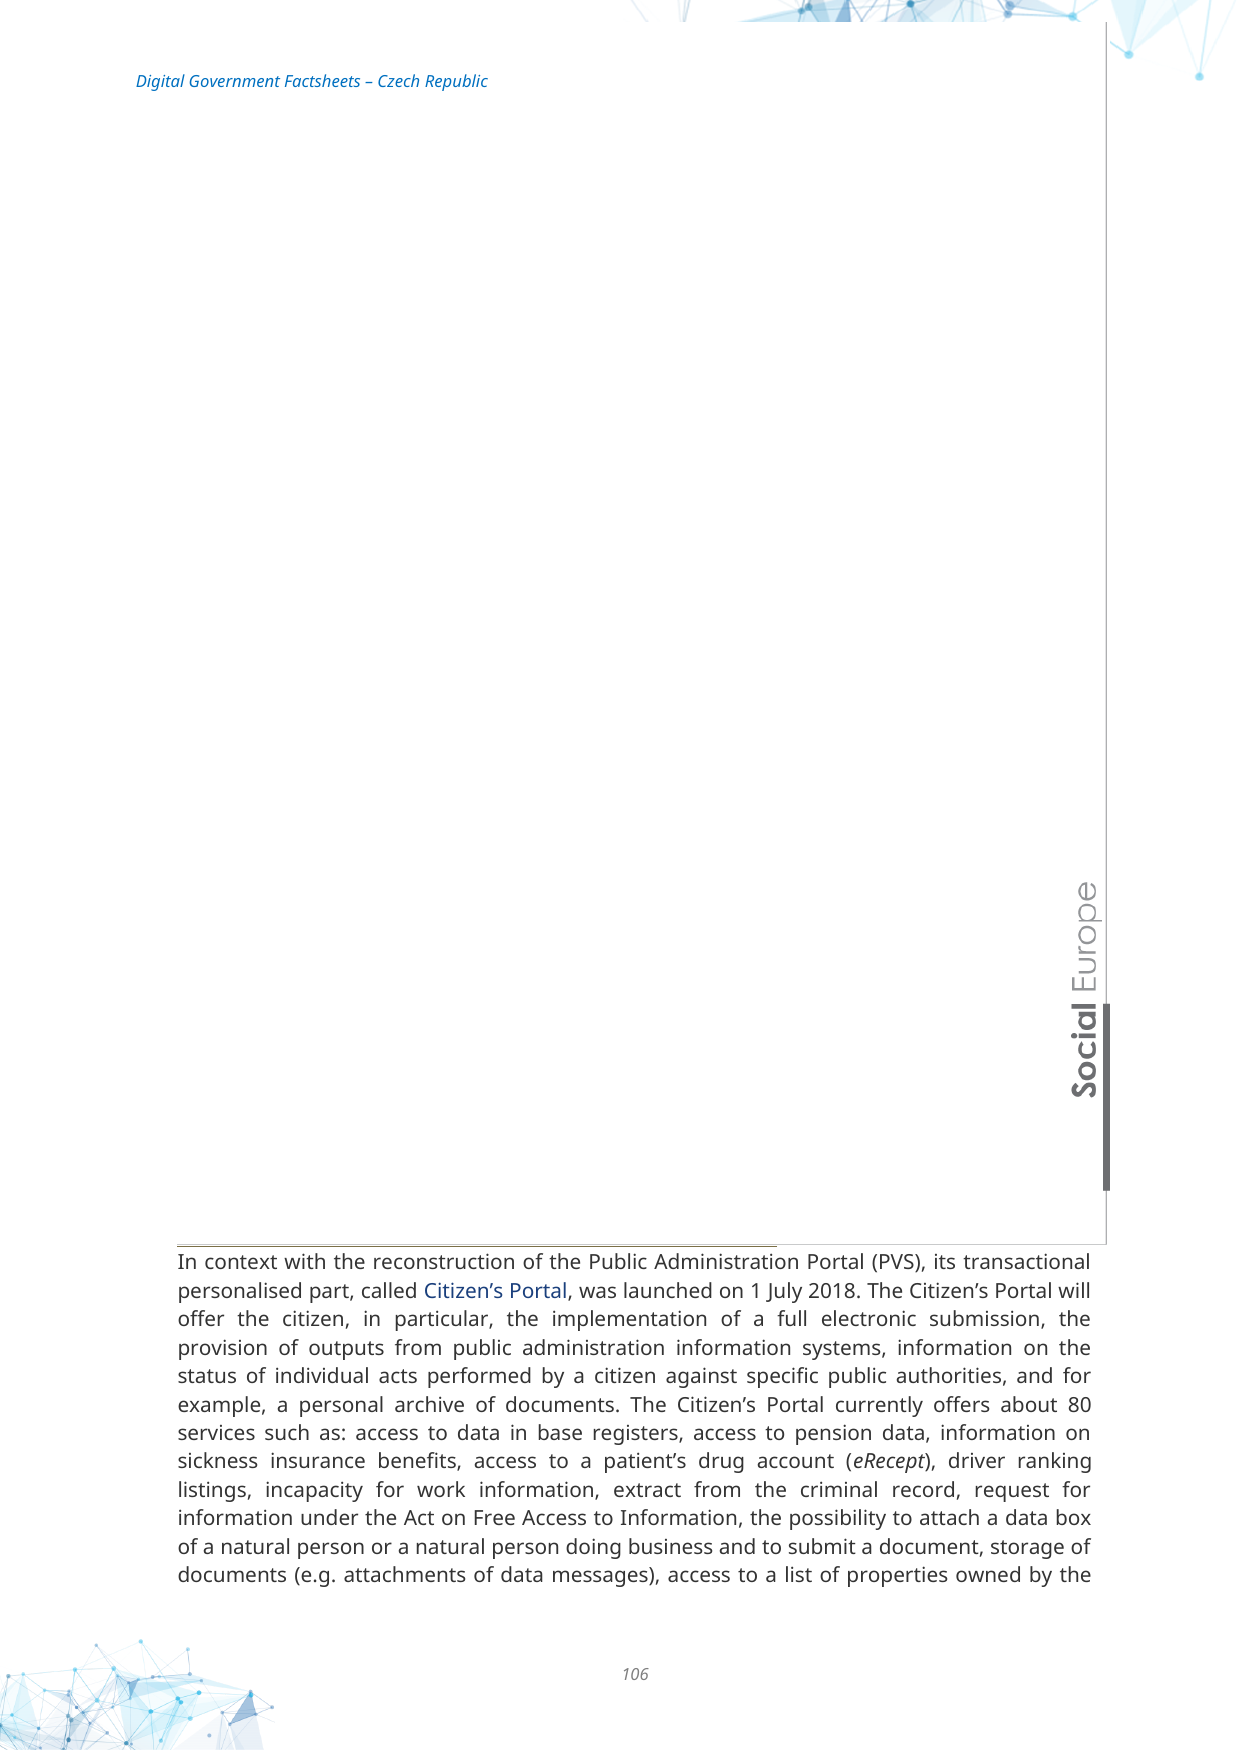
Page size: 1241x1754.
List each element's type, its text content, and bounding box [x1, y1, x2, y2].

picture [177, 22, 1110, 1245]
text In context with the reconstruction of the Public Administration Portal (PVS), its transactional personalised part, called Citizen’s Portal, was launched on 1 July 2018. The Citizen’s Portal will offer the citizen, in particular, the implementation of a full electronic submission, the provision of outputs from public administration information systems, information on the status of individual acts performed by a citizen against specific public authorities, and for example, a personal archive of documents. The Citizen’s Portal currently offers about 80 services such as: access to data in base registers, access to pension data, information on sickness insurance benefits, access to a patient’s drug account (eRecept), driver ranking listings, incapacity for work information, extract from the criminal record, request for information under the Act on Free Access to Information, the possibility to attach a data box of a natural person or a natural person doing business and to submit a document, storage of documents (e.g. attachments of data messages), access to a list of properties owned by the user, tax filings (VAT control reports, tax returns…) and other services. The development of the Citizen’s Portal will continue even after the project has been completed, e.g. the National Strategy the Digital Czechia included the Citizens Portal as a key objective and counts on its development at least until 2024. [177, 1247, 1092, 1589]
